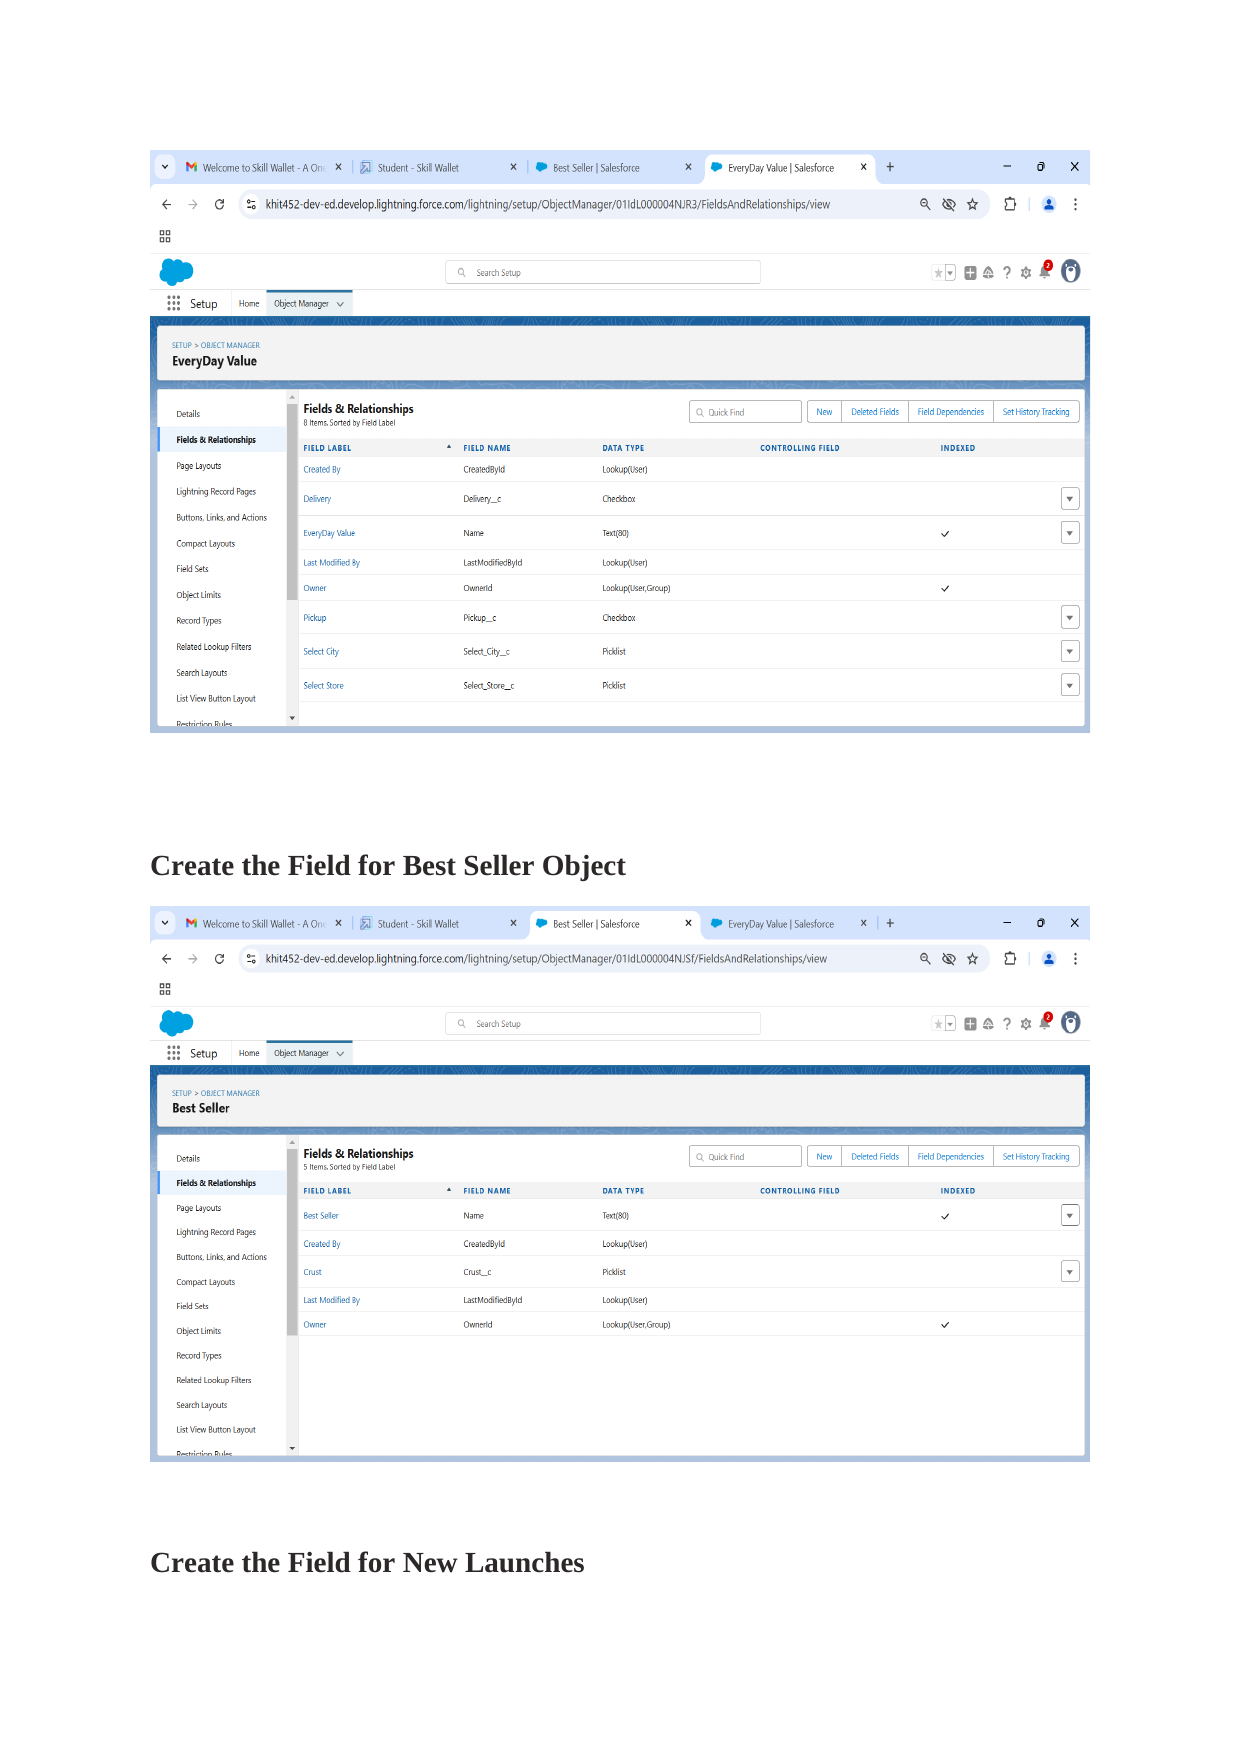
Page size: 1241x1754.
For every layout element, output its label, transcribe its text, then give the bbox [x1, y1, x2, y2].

subtitle Create the Field for Best Seller Object [150, 848, 1090, 882]
picture [150, 906, 1090, 1462]
subtitle Create the Field for New Launches [150, 1545, 1090, 1578]
picture [150, 150, 1091, 733]
